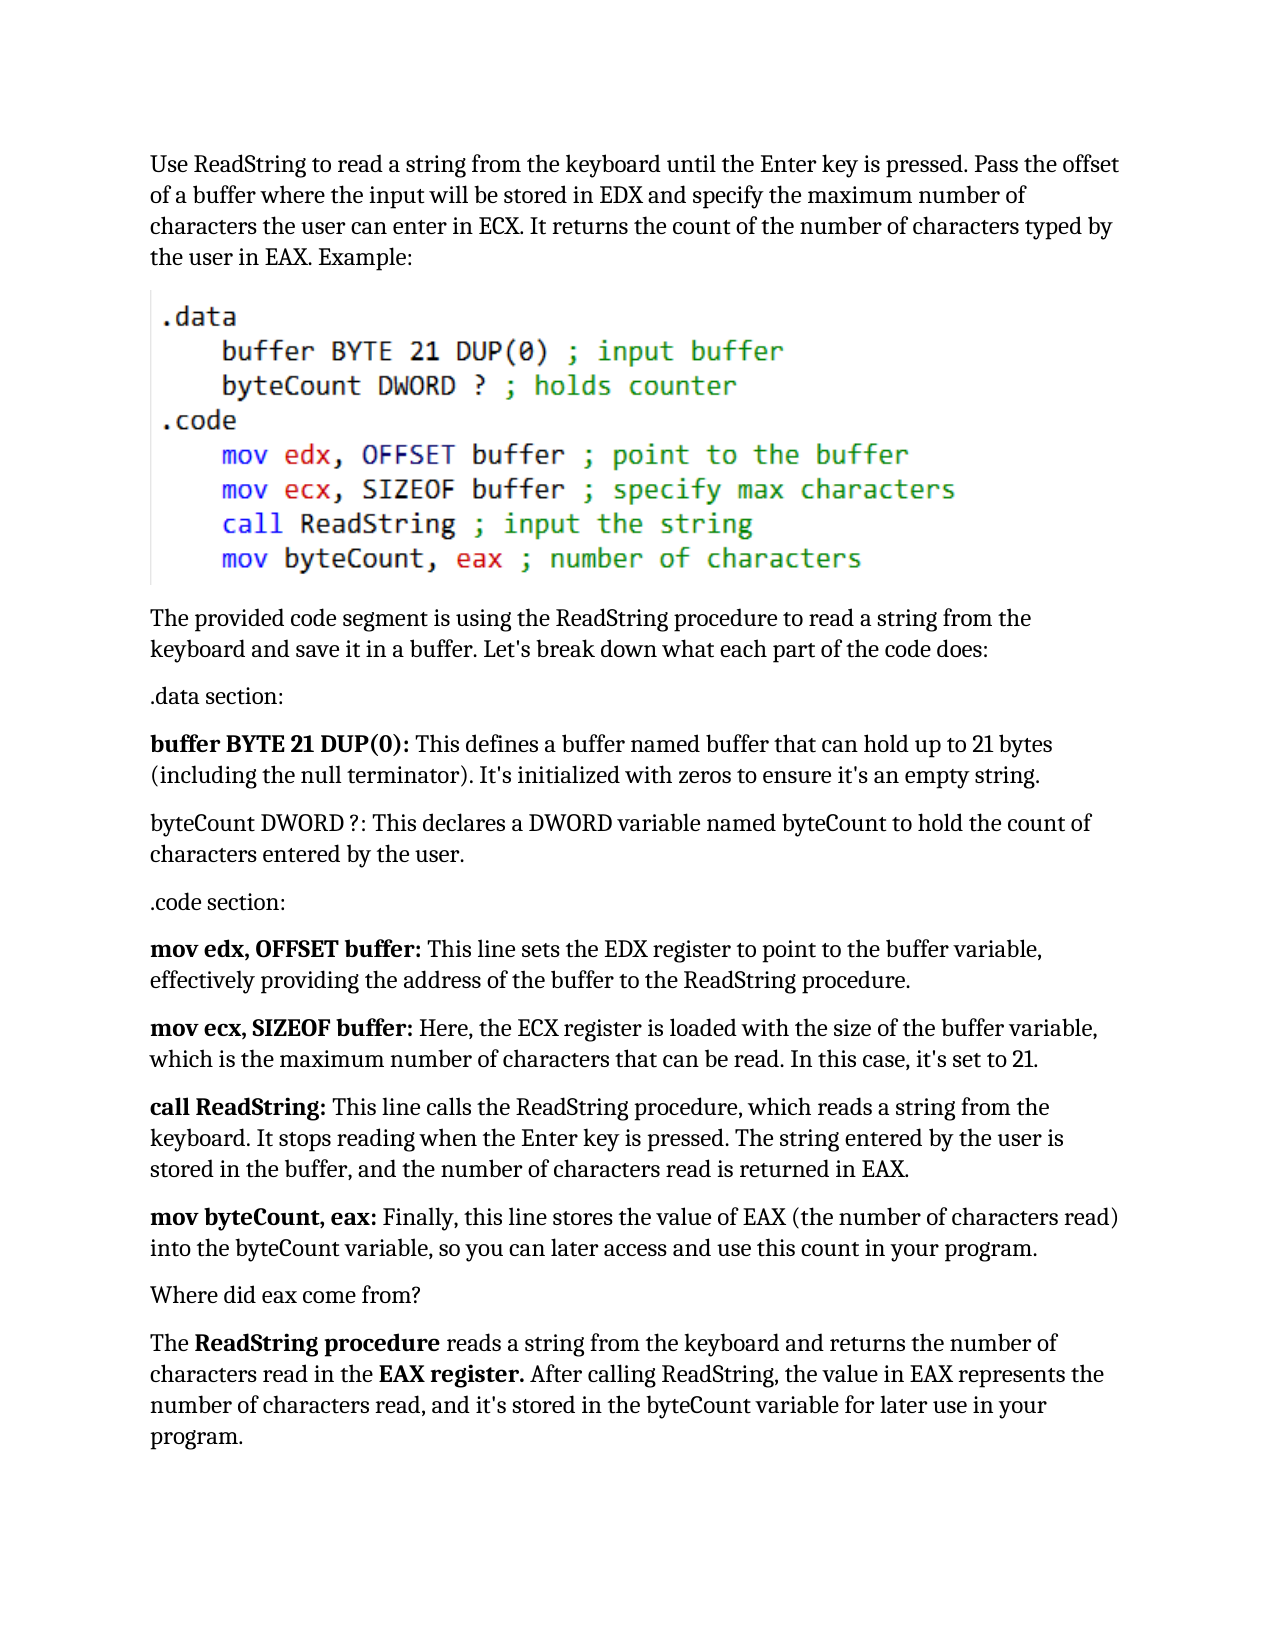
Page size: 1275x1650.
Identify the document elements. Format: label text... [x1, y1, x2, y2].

text byteCount DWORD ?: This declares a DWORD variable named byteCount to hold the count of characters entered by the user. [150, 809, 1125, 868]
text Use ReadString to read a string from the keyboard until the Enter key is pressed. Pass the offset of a buffer where the input will be stored in EDX and specify the maximum number of characters the user can enter in ECX. It returns the count of the number of characters typed by the user in EAX. Example: [150, 150, 1125, 272]
text Where did eax come from? [150, 1281, 1125, 1310]
text mov ecx, SIZEOF buffer: Here, the ECX register is loaded with the size of the buffer variable, which is the maximum number of characters that can be read. In this case, it's set to 21. [150, 1014, 1125, 1074]
text call ReadString: This line calls the ReadString procedure, which reads a string from the keyboard. It stops reading when the Enter key is pressed. The string entered by the user is stored in the buffer, and the number of characters read is returned in EAX. [150, 1093, 1125, 1183]
text buffer BYTE 21 DUP(0): This defines a buffer named buffer that can hold up to 21 bytes (including the null terminator). It's initialized with zeros to ensure it's an empty string. [150, 730, 1125, 790]
picture [150, 290, 991, 585]
text mov byteCount, eax: Finally, this line stores the value of EAX (the number of characters read) into the byteCount variable, so you can later access and use this count in your program. [150, 1202, 1125, 1262]
text .data section: [150, 682, 1125, 711]
text .code section: [150, 887, 1125, 916]
text The ReadString procedure reads a string from the keyboard and returns the number of characters read in the EAX register. After calling ReadString, the value in EAX represents the number of characters read, and it's stored in the byteCount variable for later use in your program. [150, 1329, 1125, 1451]
text The provided code segment is using the ReadString procedure to read a string from the keyboard and save it in a buffer. Let's break down what each part of the code does: [150, 603, 1125, 663]
text mov edx, OFFSET buffer: This line sets the EDX register to point to the buffer variable, effectively providing the address of the buffer to the ReadString procedure. [150, 935, 1125, 995]
